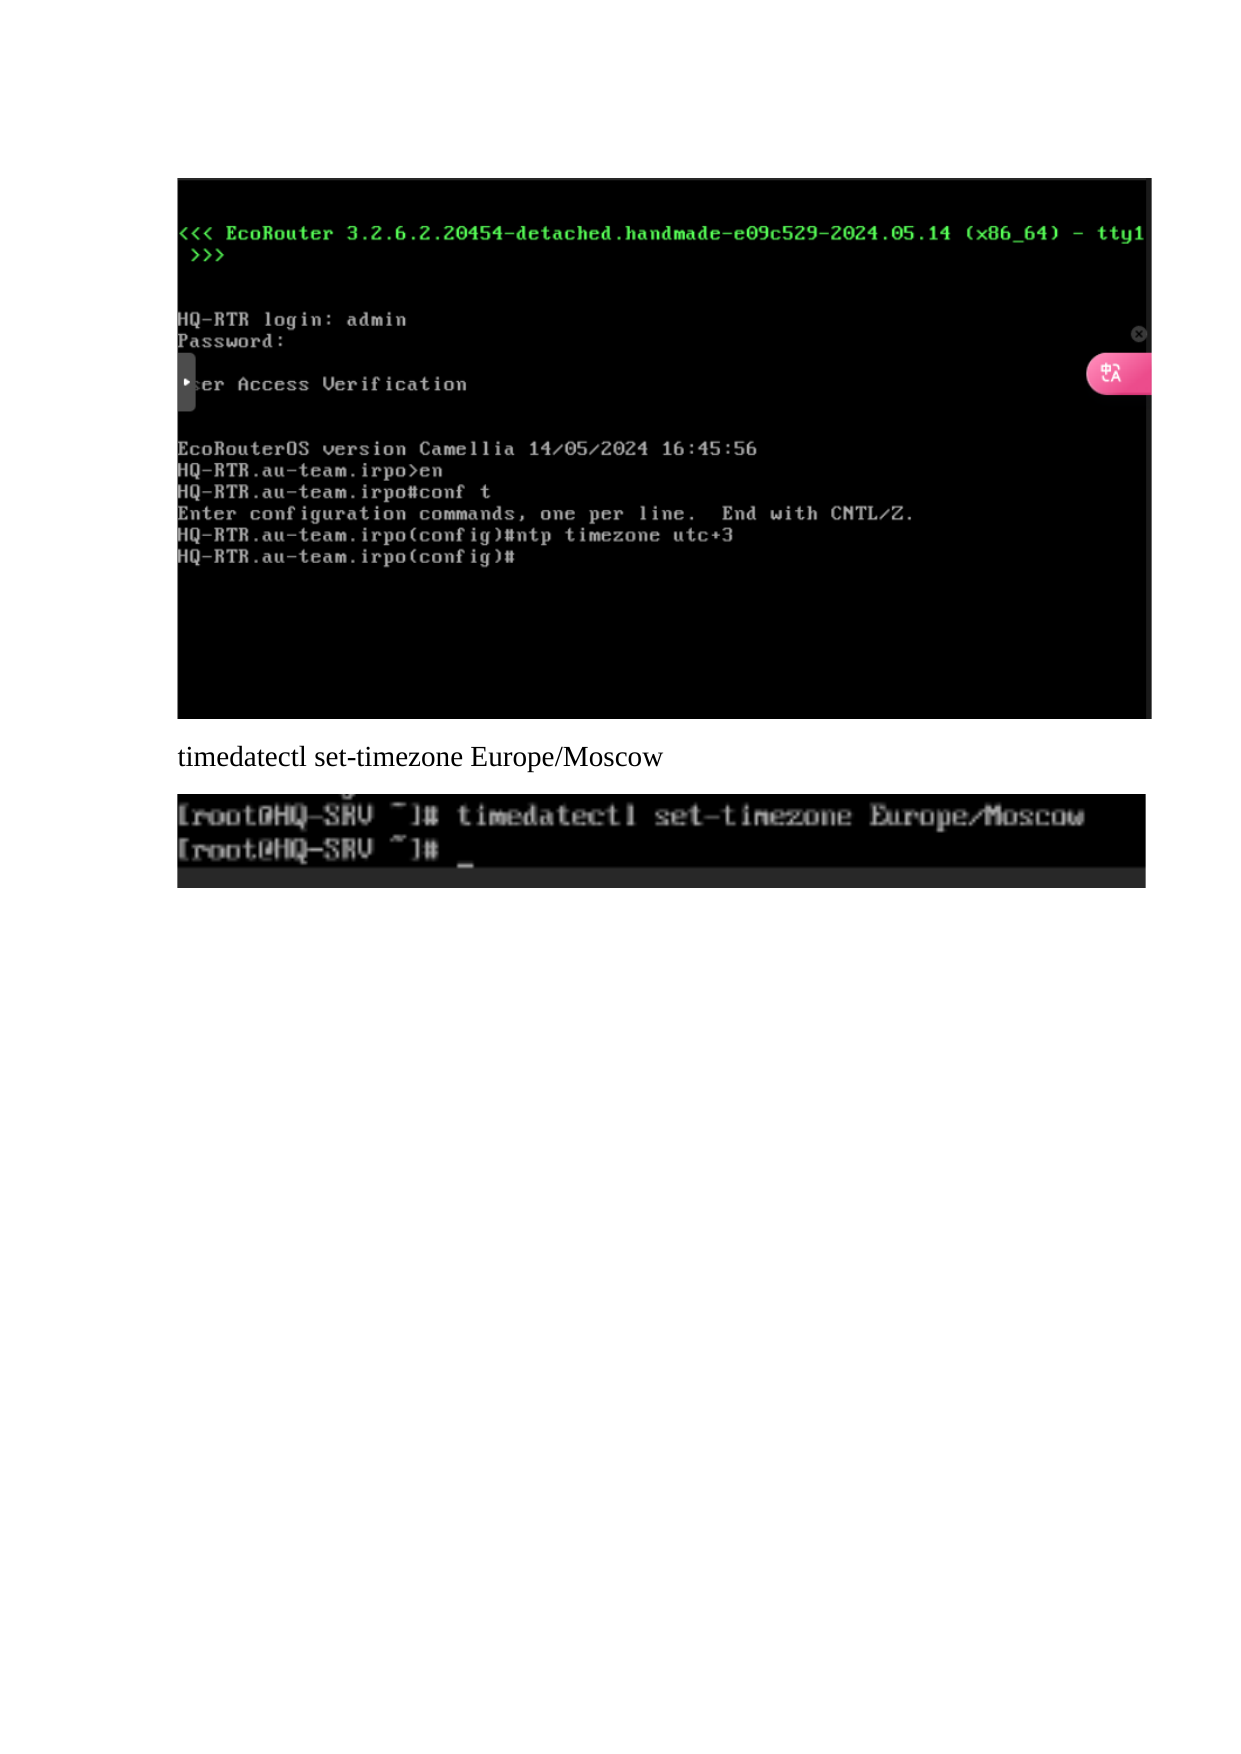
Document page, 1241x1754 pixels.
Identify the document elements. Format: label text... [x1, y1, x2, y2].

picture [177, 794, 1146, 888]
text timedatectl set-timezone Europe/Moscow [177, 739, 1152, 773]
picture [177, 178, 1152, 719]
